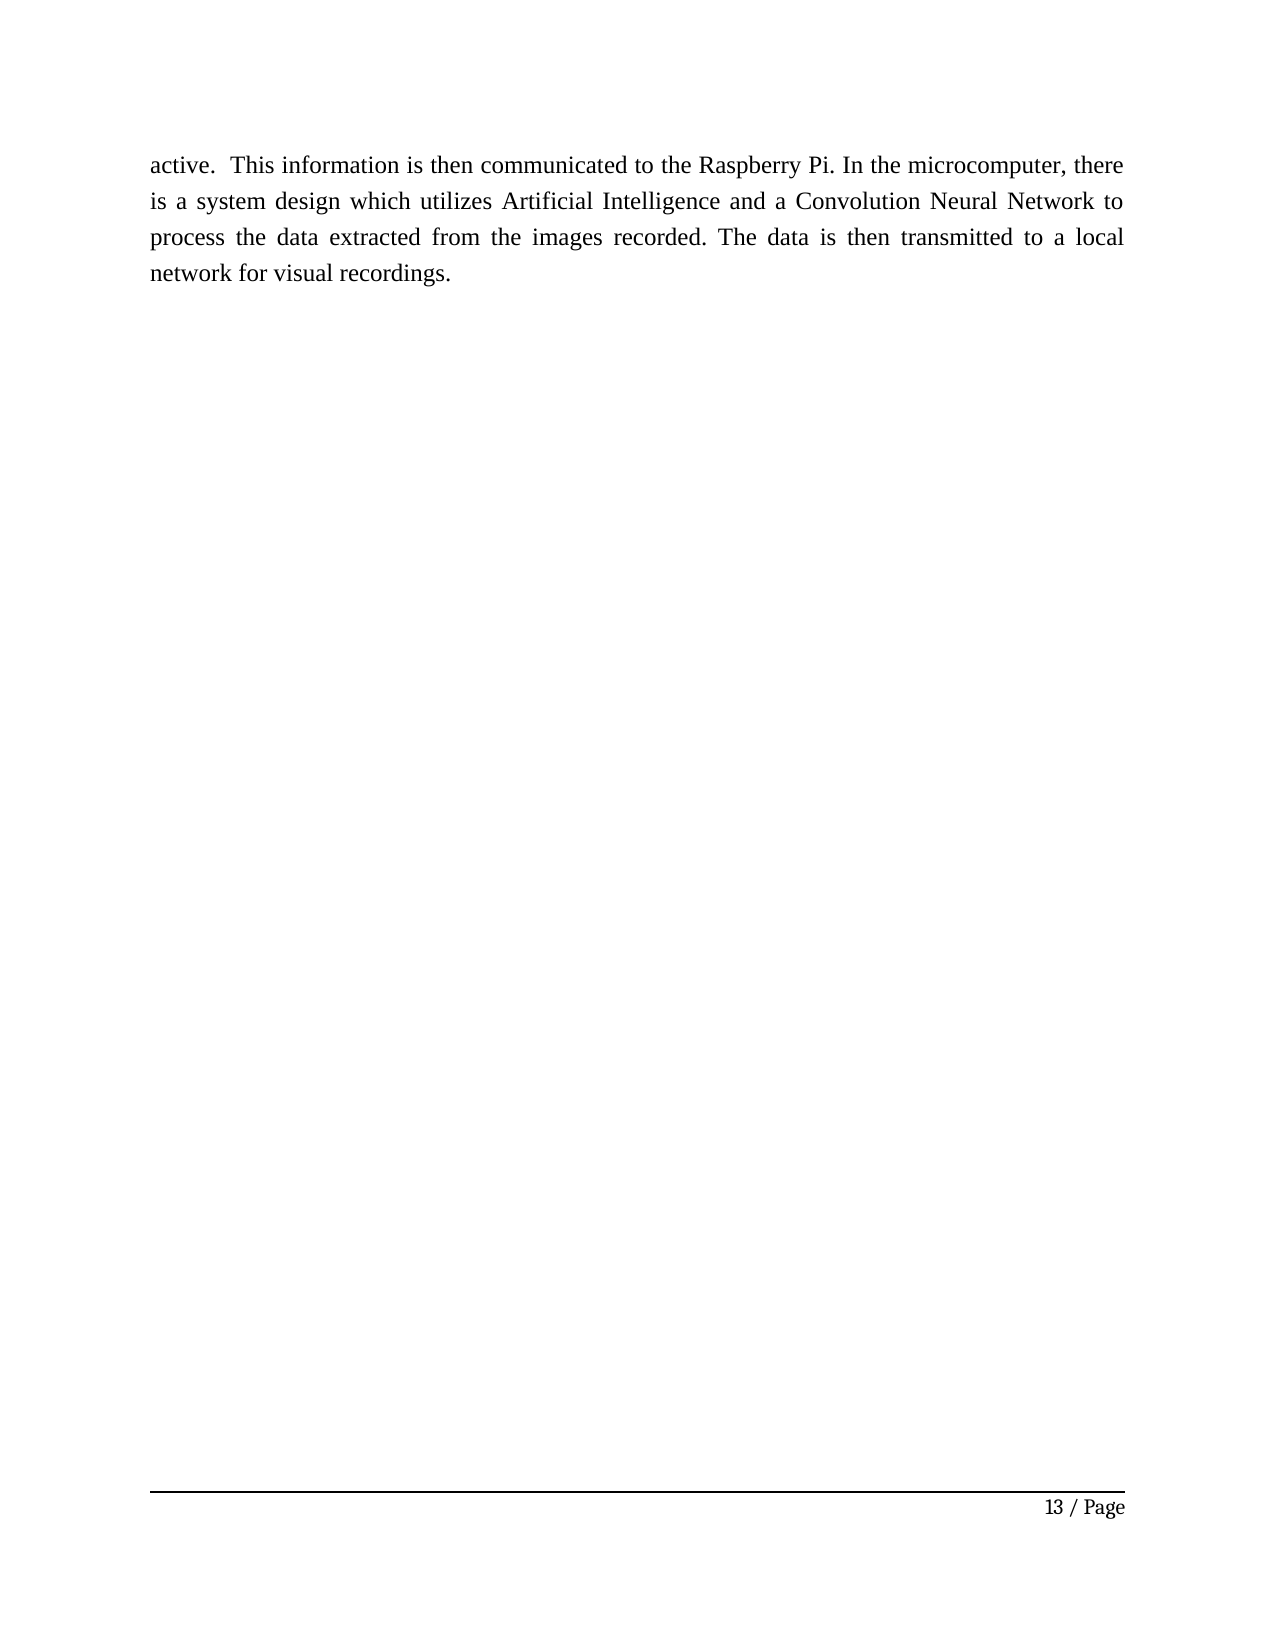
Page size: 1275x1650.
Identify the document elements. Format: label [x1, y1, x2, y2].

text [150, 150, 1125, 287]
